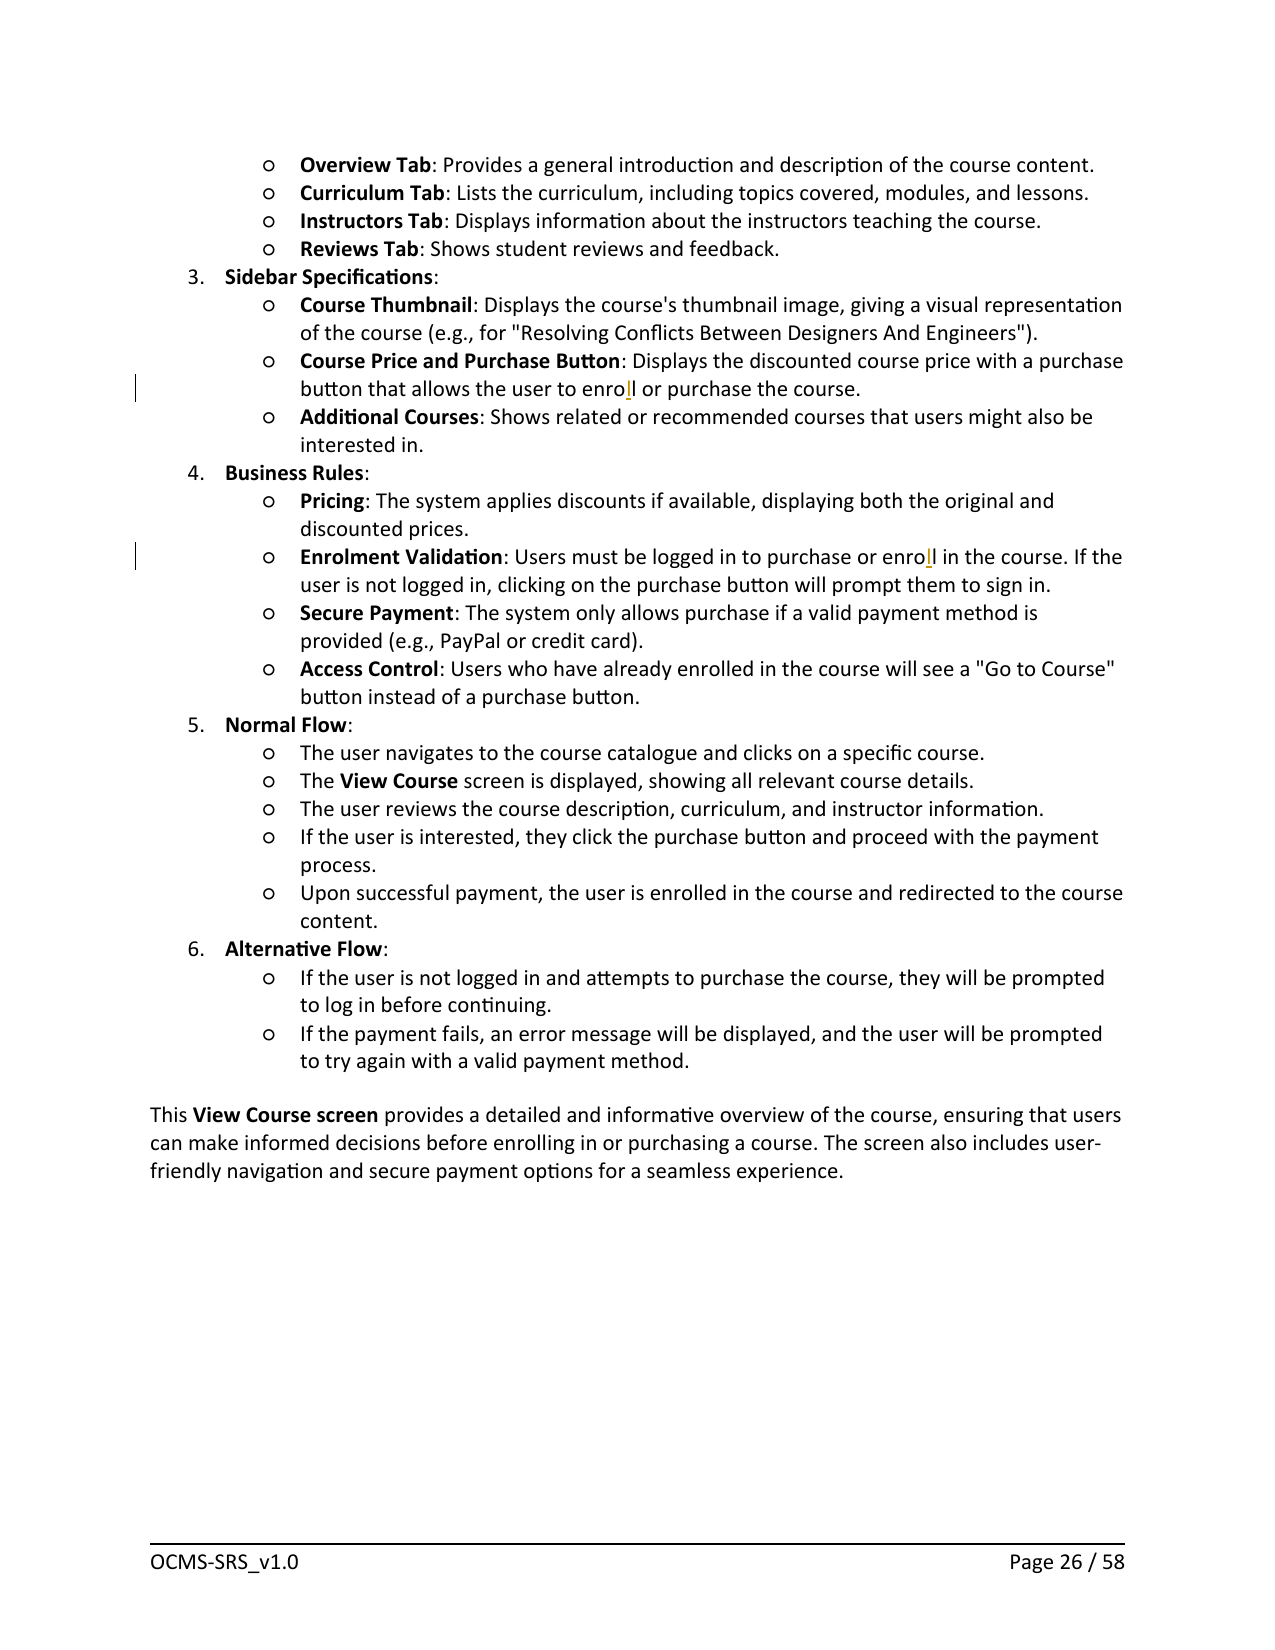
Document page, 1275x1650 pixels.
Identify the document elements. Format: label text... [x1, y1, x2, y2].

list Instructors Tab: Displays information about the instructors teaching the course. [262, 206, 1125, 234]
list The View Course screen is displayed, showing all relevant course details. [262, 766, 1125, 794]
list Course Thumbnail: Displays the course's thumbnail image, giving a visual representation of the course (e.g., for "Resolving Conflicts Between Designers And Engineers"). [262, 290, 1125, 346]
list Business Rules: [187, 458, 1125, 486]
list Upon successful payment, the user is enrolled in the course and redirected to the course content. [262, 878, 1125, 934]
list Secure Payment: The system only allows purchase if a valid payment method is provided (e.g., PayPal or credit card). [262, 598, 1125, 654]
list Enrolment Validation: Users must be logged in to purchase or enrol in the course. If the user is not logged in, clicking on the purchase button will prompt them to sign in. [262, 542, 1125, 598]
list If the user is interested, they click the purchase button and proceed with the payment process. [262, 822, 1125, 878]
list The user navigates to the course catalogue and clicks on a specific course. [262, 738, 1125, 766]
list If the user is not logged in and attempts to purchase the course, they will be prompted to log in before continuing. [262, 963, 1125, 1019]
list Access Control: Users who have already enrolled in the course will see a "Go to Course" button instead of a purchase button. [262, 654, 1125, 710]
list Curriculum Tab: Lists the curriculum, including topics covered, modules, and lessons. [262, 178, 1125, 206]
list Additional Courses: Shows related or recommended courses that users might also be interested in. [262, 402, 1125, 458]
list Pricing: The system applies discounts if available, displaying both the original and discounted prices. [262, 486, 1125, 542]
list Overview Tab: Provides a general introduction and description of the course content. [262, 150, 1125, 178]
list Reviews Tab: Shows student reviews and feedback. [262, 234, 1125, 262]
text This View Course screen provides a detailed and informative overview of the course, ensuring that users can make informed decisions before enrolling in or purchasing a course. The screen also includes user-friendly navigation and secure payment options for a seamless experience. [150, 1100, 1125, 1184]
list Alternative Flow: [187, 934, 1125, 963]
list Sidebar Specifications: [187, 262, 1125, 290]
list The user reviews the course description, curriculum, and instructor information. [262, 794, 1125, 822]
list Course Price and Purchase Button: Displays the discounted course price with a purchase button that allows the user to enrol or purchase the course. [262, 346, 1125, 402]
list If the payment fails, an error message will be displayed, and the user will be prompted to try again with a valid payment method. [262, 1019, 1125, 1075]
list Normal Flow: [187, 710, 1125, 738]
